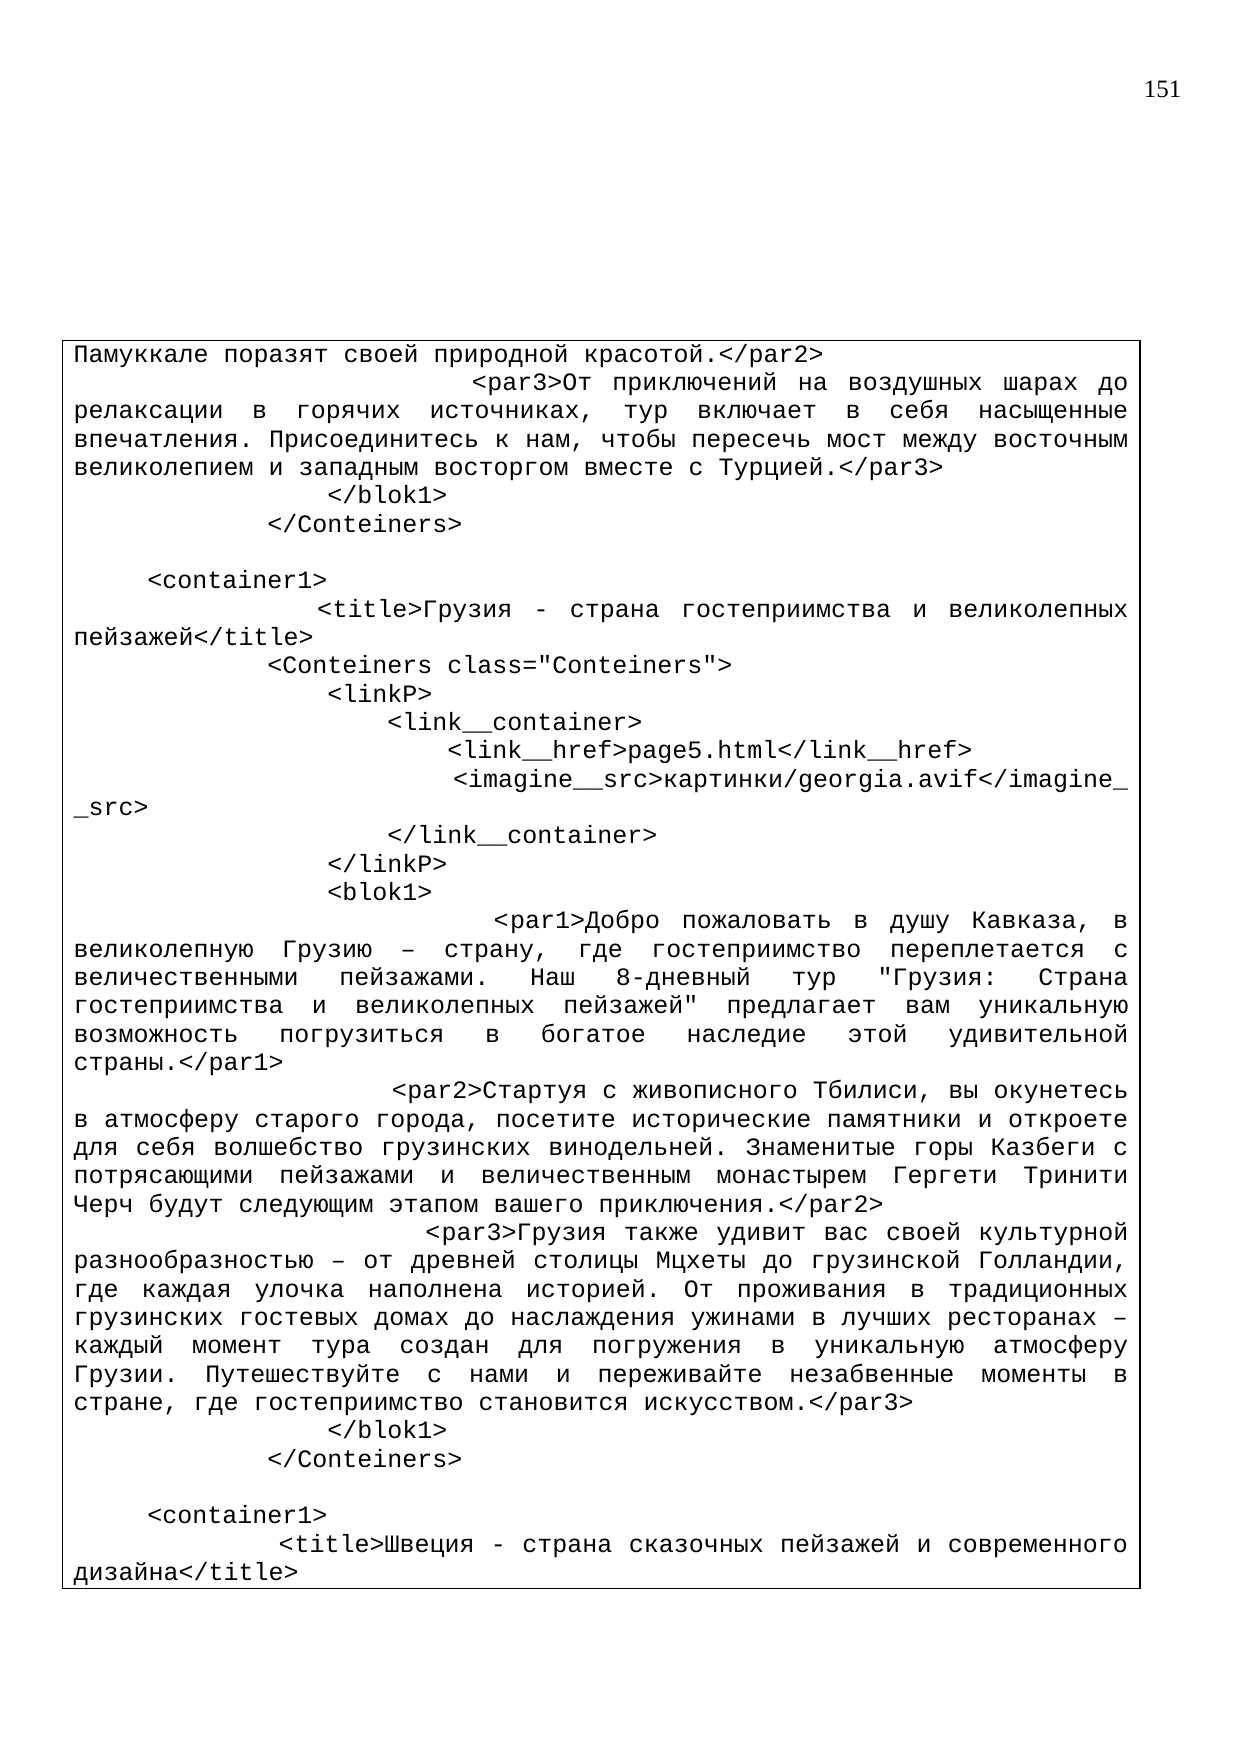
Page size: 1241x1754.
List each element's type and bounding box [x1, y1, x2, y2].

table_header [63, 341, 1139, 1588]
